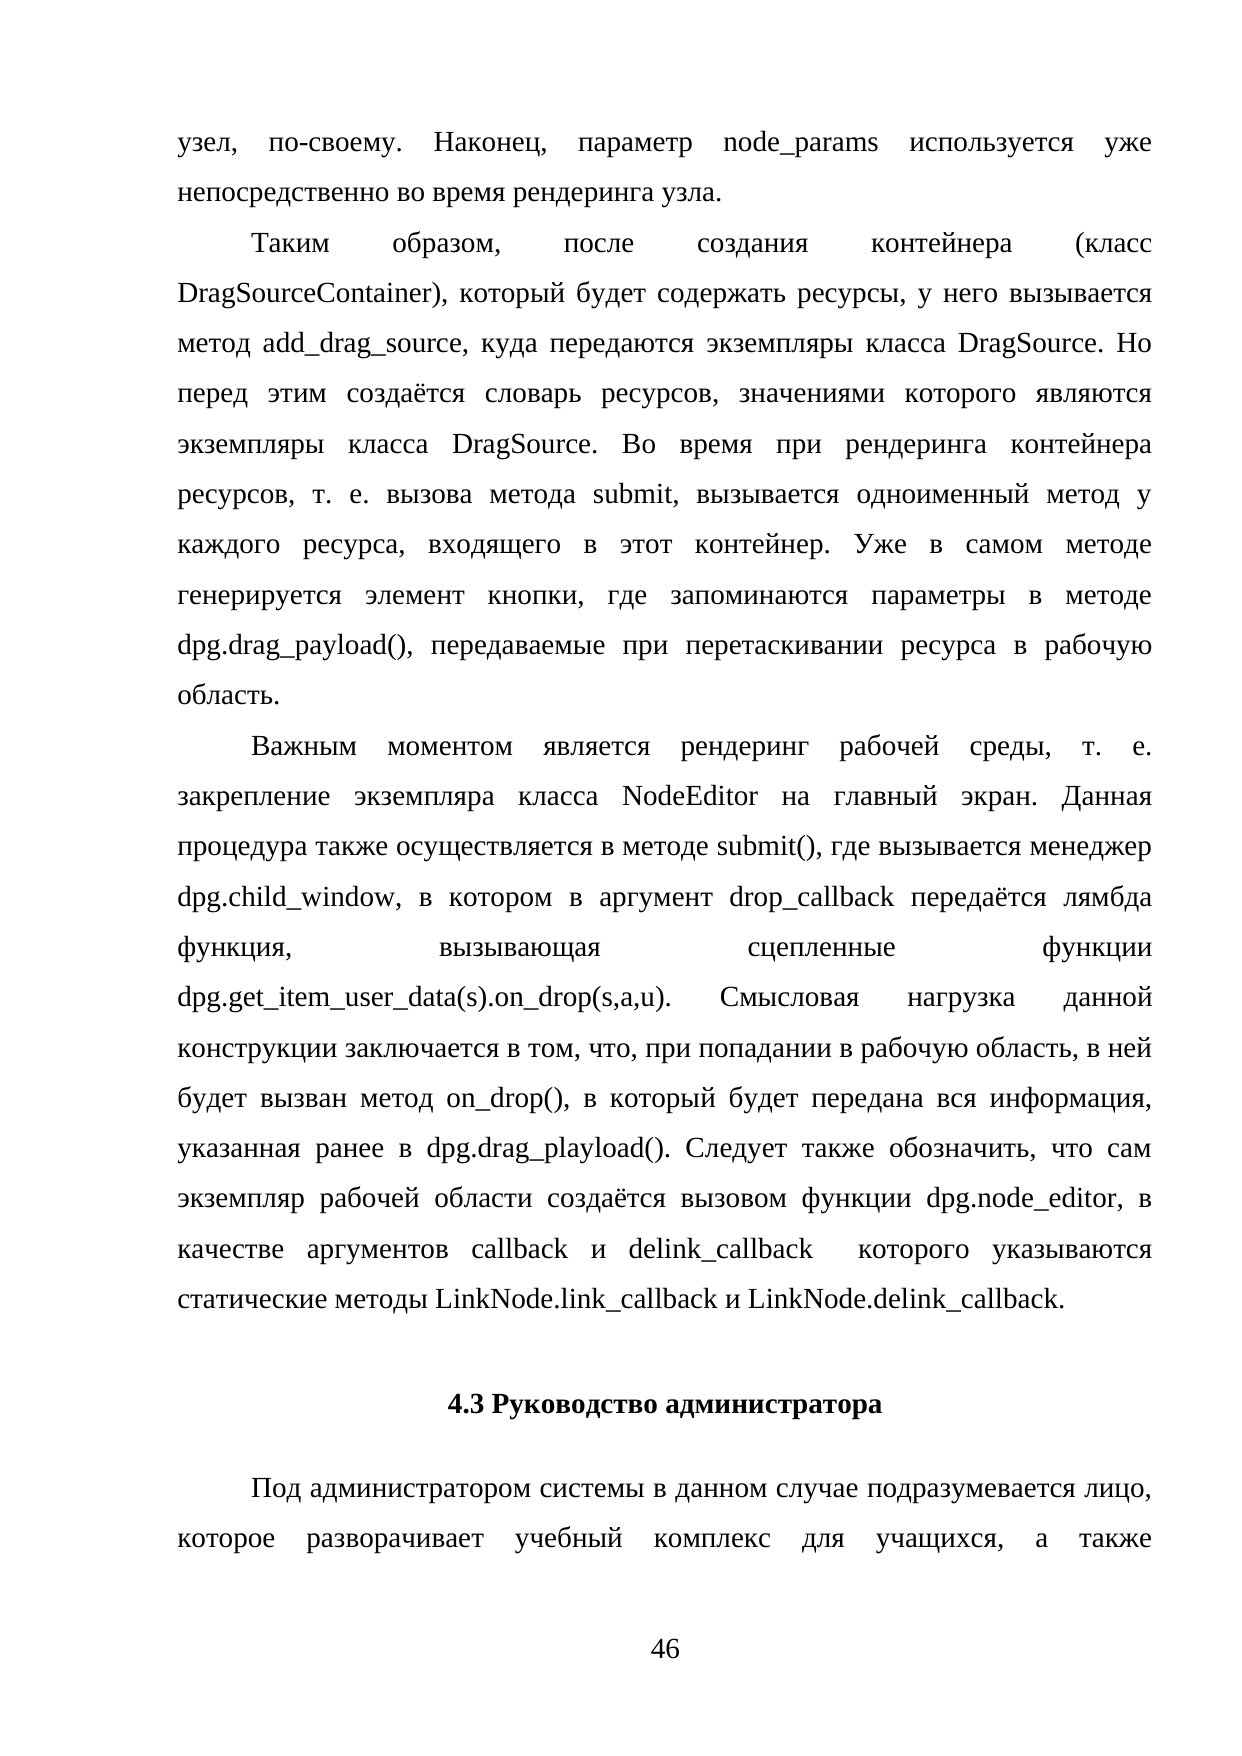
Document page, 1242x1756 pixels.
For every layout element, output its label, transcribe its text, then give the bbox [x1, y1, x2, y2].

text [177, 124, 1153, 208]
text Важным моментом является рендеринг рабочей среды, т. е. закрепление экземпляра класса NodeEditor на главный экран. Данная процедура также осуществляется в методе submit(), где вызывается менеджер dpg.child_window, в котором в аргумент drop_callback передаётся лямбда функция, вызывающая сцепленные функции dpg.get_item_user_data(s).on_drop(s,a,u). Смысловая нагрузка данной конструкции заключается в том, что, при попадании в рабочую область, в ней будет вызван метод on_drop(), в который будет передана вся информация, указанная ранее в dpg.drag_playload(). Следует также обозначить, что сам экземпляр рабочей области создаётся вызовом функции dpg.node_editor, в качестве аргументов callback и delink_callback которого указываются статические методы LinkNode.link_callback и LinkNode.delink_callback. [177, 728, 1153, 1315]
text Таким образом, после создания контейнера (класс DragSourceContainer), который будет содержать ресурсы, у него вызывается метод add_drag_source, куда передаются экземпляры класса DragSource. Но перед этим создаётся словарь ресурсов, значениями которого являются экземпляры класса DragSource. Во время при рендеринга контейнера ресурсов, т. е. вызова метода submit, вызывается одноименный метод у каждого ресурса, входящего в этот контейнер. Уже в самом методе генерируется элемент кнопки, где запоминаются параметры в методе dpg.drag_payload(), передаваемые при перетаскивании ресурса в рабочую область. [177, 225, 1153, 711]
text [177, 1470, 1153, 1554]
subtitle 4.3 Руководство администратора [177, 1386, 1153, 1419]
